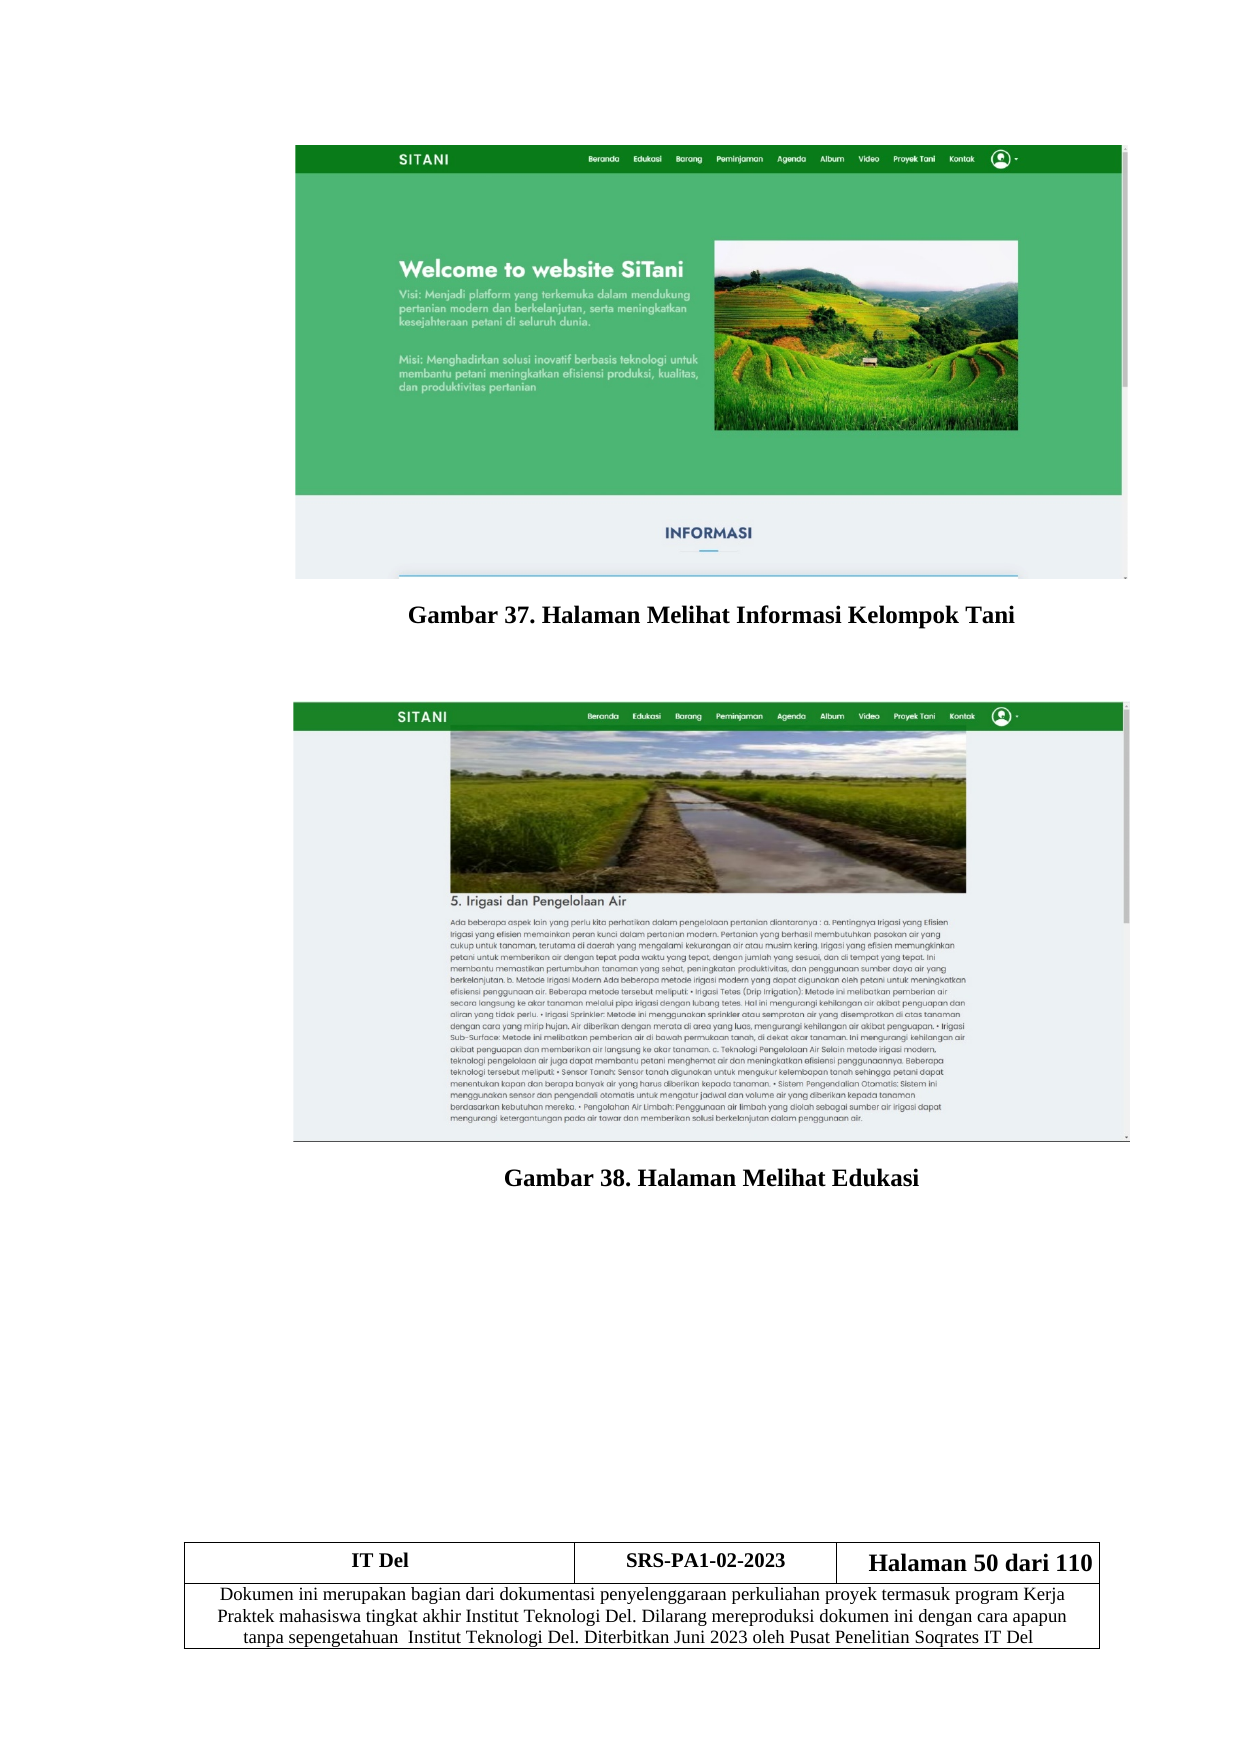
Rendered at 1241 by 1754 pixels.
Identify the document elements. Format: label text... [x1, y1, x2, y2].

subtitle Gambar 38. Halaman Melihat Edukasi [262, 1163, 1161, 1192]
subtitle Gambar 37. Halaman Melihat Informasi Kelompok Tani [262, 601, 1161, 629]
picture [295, 145, 1128, 579]
picture [293, 701, 1130, 1142]
